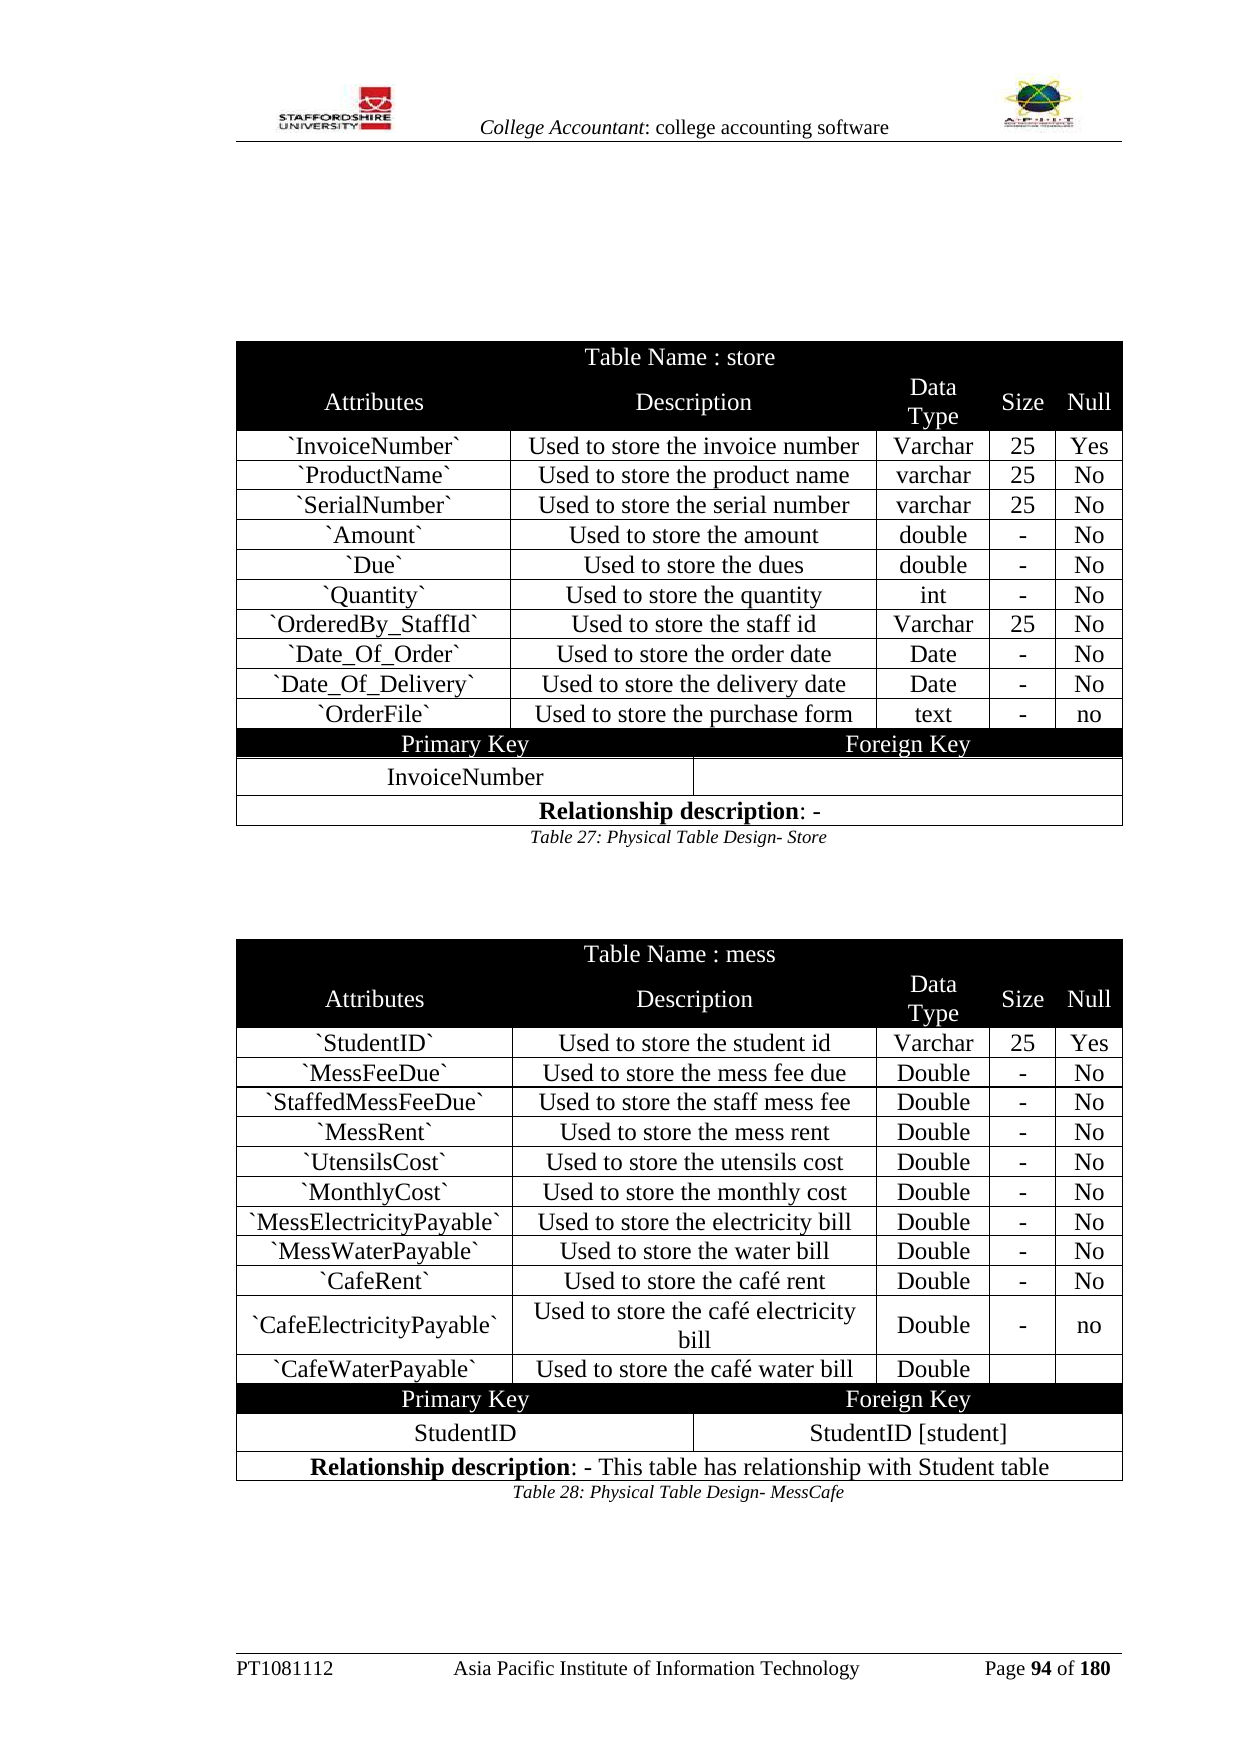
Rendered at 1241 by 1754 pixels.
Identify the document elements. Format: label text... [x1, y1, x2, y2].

table_cell Foreign Key [694, 1384, 1122, 1413]
table_cell Used to store the serial number [511, 490, 876, 519]
table_cell 25 [990, 461, 1055, 489]
table_cell `Date_Of_Order` [237, 639, 510, 668]
table_cell Used to store the purchase form [511, 699, 876, 728]
table_cell Used to store the café rent [513, 1266, 876, 1295]
table_cell double [877, 550, 989, 579]
table_cell `Due` [237, 550, 510, 579]
table_cell Double [877, 1147, 989, 1176]
table_cell No [1056, 1236, 1122, 1265]
table_cell - [990, 1296, 1055, 1353]
table_cell No [1056, 610, 1122, 638]
table_cell Used to store the quantity [511, 580, 876, 608]
table_cell `MessWaterPayable` [237, 1236, 512, 1265]
table_cell varchar [877, 461, 989, 489]
table_cell - [990, 550, 1055, 579]
table_cell Relationship description: - This table has relationship with Student table [237, 1452, 1122, 1480]
table_cell Used to store the café electricity bill [513, 1296, 876, 1353]
table_cell No [1056, 639, 1122, 668]
table_cell `CafeRent` [237, 1266, 512, 1295]
table_cell Double [877, 1296, 989, 1353]
table_cell `ProductName` [237, 461, 510, 489]
table_cell Primary Key [237, 1384, 693, 1413]
table_cell Double [877, 1117, 989, 1146]
table_cell - [990, 669, 1055, 698]
table_cell double [877, 520, 989, 549]
table_cell no [1056, 699, 1122, 728]
table_cell `MonthlyCost` [237, 1177, 512, 1206]
table_cell Used to store the dues [511, 550, 876, 579]
table_cell Double [877, 1058, 989, 1086]
table_cell `SerialNumber` [237, 490, 510, 519]
table_cell Used to store the electricity bill [513, 1207, 876, 1235]
table_cell - [990, 1266, 1055, 1295]
table_cell No [1056, 550, 1122, 579]
table_cell `MessElectricityPayable` [237, 1207, 512, 1235]
table_cell - [990, 1088, 1055, 1116]
text Table 27: Physical Table Design- Store [236, 826, 1122, 847]
table_cell Used to store the delivery date [511, 669, 876, 698]
table_cell Date [877, 639, 989, 668]
table_cell Double [877, 1266, 989, 1295]
table_cell No [1056, 520, 1122, 549]
table_cell No [1056, 1266, 1122, 1295]
table_cell Size [990, 969, 1055, 1027]
table_cell Used to store the café water bill [513, 1355, 876, 1383]
table_cell 25 [990, 431, 1055, 459]
table_cell Used to store the amount [511, 520, 876, 549]
table_cell `CafeElectricityPayable` [237, 1296, 512, 1353]
table_cell [990, 1355, 1055, 1383]
table_cell `Amount` [237, 520, 510, 549]
table_cell Used to store the utensils cost [513, 1147, 876, 1176]
table_cell `StaffedMessFeeDue` [237, 1088, 512, 1116]
table_cell - [990, 1058, 1055, 1086]
table_cell - [990, 1117, 1055, 1146]
table_cell No [1056, 461, 1122, 489]
table_cell no [1056, 1296, 1122, 1353]
table_cell No [1056, 580, 1122, 608]
table_cell Varchar [877, 1028, 989, 1057]
table_cell Used to store the mess rent [513, 1117, 876, 1146]
table_cell varchar [877, 490, 989, 519]
table_cell No [1056, 1058, 1122, 1086]
table_cell - [990, 1236, 1055, 1265]
picture [275, 84, 397, 135]
table_cell `Date_Of_Delivery` [237, 669, 510, 698]
table_cell Primary Key [237, 729, 693, 757]
table_cell StudentID [237, 1414, 693, 1451]
table_cell `InvoiceNumber` [237, 431, 510, 459]
table_cell Null [1056, 372, 1122, 430]
table_cell `MessFeeDue` [237, 1058, 512, 1086]
table_cell `OrderFile` [237, 699, 510, 728]
table_cell Data Type [877, 969, 989, 1027]
table_cell Double [877, 1355, 989, 1383]
table_cell Description [513, 969, 876, 1027]
table_cell - [990, 1147, 1055, 1176]
table_cell `StudentID` [237, 1028, 512, 1057]
table_cell Data Type [877, 372, 989, 430]
table_header Table Name : store [237, 343, 1122, 371]
table_cell StudentID [student] [694, 1414, 1122, 1451]
table_cell Varchar [877, 431, 989, 459]
table_cell Double [877, 1236, 989, 1265]
table_cell InvoiceNumber [237, 759, 693, 795]
table_cell 25 [990, 1028, 1055, 1057]
table_cell `OrderedBy_StaffId` [237, 610, 510, 638]
table_cell Used to store the monthly cost [513, 1177, 876, 1206]
table_cell No [1056, 669, 1122, 698]
table_cell Used to store the product name [511, 461, 876, 489]
table_cell No [1056, 490, 1122, 519]
table_cell - [990, 1177, 1055, 1206]
table_cell - [990, 520, 1055, 549]
table_cell Used to store the staff mess fee [513, 1088, 876, 1116]
table_cell No [1056, 1088, 1122, 1116]
table_cell Date [877, 669, 989, 698]
table_cell - [990, 699, 1055, 728]
table_cell `MessRent` [237, 1117, 512, 1146]
table_cell text [877, 699, 989, 728]
table_cell No [1056, 1147, 1122, 1176]
table_cell Double [877, 1088, 989, 1116]
table_cell Attributes [237, 372, 510, 430]
table_cell Double [877, 1207, 989, 1235]
table_cell Double [877, 1177, 989, 1206]
table_cell `UtensilsCost` [237, 1147, 512, 1176]
table_cell int [877, 580, 989, 608]
table_cell - [990, 1207, 1055, 1235]
table_cell 25 [990, 610, 1055, 638]
text Table 28: Physical Table Design- MessCafe [236, 1481, 1122, 1503]
table_cell Varchar [877, 610, 989, 638]
table_cell No [1056, 1207, 1122, 1235]
table_cell Attributes [237, 969, 512, 1027]
table_cell Foreign Key [694, 729, 1122, 757]
table_cell Used to store the invoice number [511, 431, 876, 459]
table_cell [1056, 1355, 1122, 1383]
table_cell No [1056, 1177, 1122, 1206]
table_cell Description [511, 372, 876, 430]
table_cell Yes [1056, 1028, 1122, 1057]
table_header Table Name : mess [237, 940, 1122, 968]
table_cell Null [1056, 969, 1122, 1027]
table_cell Used to store the staff id [511, 610, 876, 638]
picture [993, 73, 1083, 135]
table_cell Size [990, 372, 1055, 430]
table_cell `Quantity` [237, 580, 510, 608]
table_cell - [990, 580, 1055, 608]
table_cell Yes [1056, 431, 1122, 459]
table_cell 25 [990, 490, 1055, 519]
table_cell - [990, 639, 1055, 668]
table_cell Relationship description: - [237, 796, 1122, 824]
table_cell Used to store the student id [513, 1028, 876, 1057]
table_cell No [1056, 1117, 1122, 1146]
table_cell Used to store the mess fee due [513, 1058, 876, 1086]
table_cell Used to store the order date [511, 639, 876, 668]
table_cell `CafeWaterPayable` [237, 1355, 512, 1383]
table_cell Used to store the water bill [513, 1236, 876, 1265]
table_cell [694, 759, 1122, 795]
